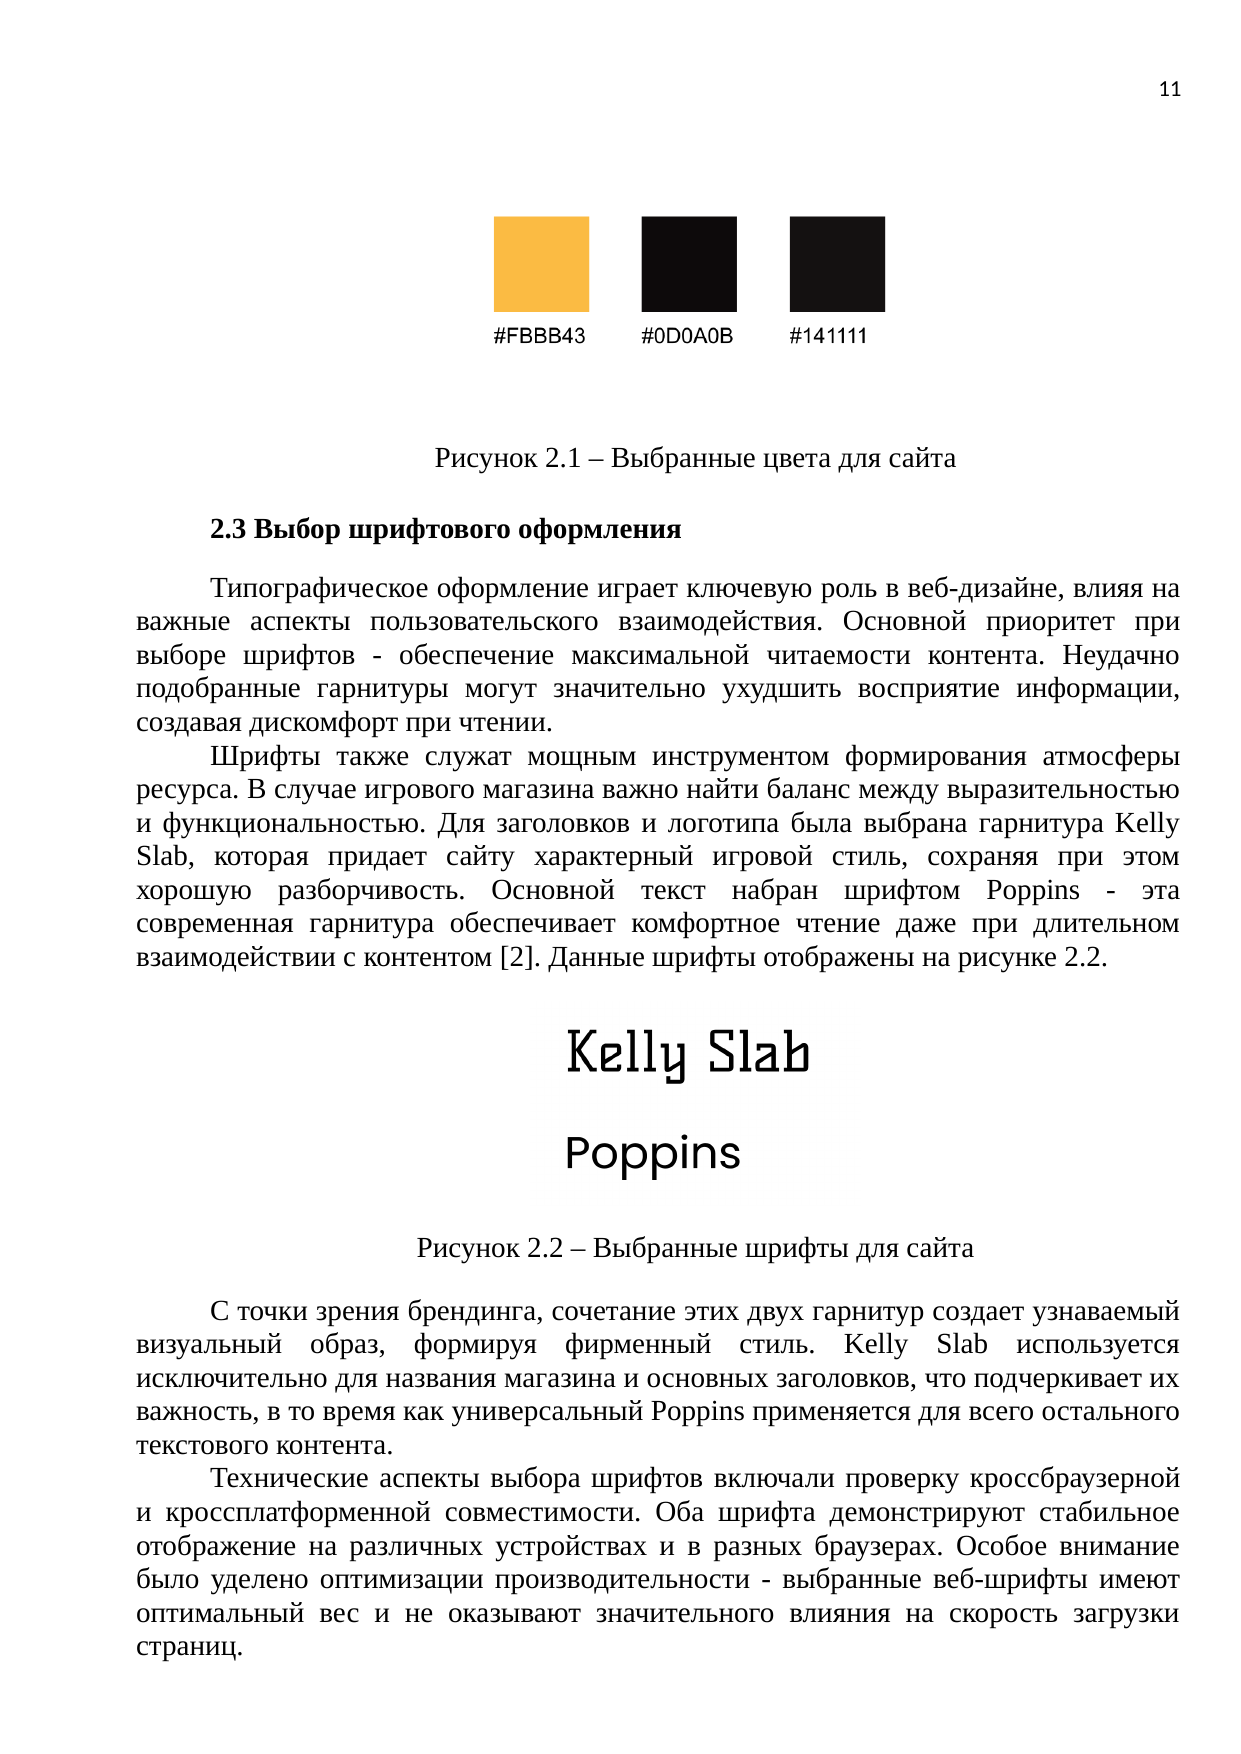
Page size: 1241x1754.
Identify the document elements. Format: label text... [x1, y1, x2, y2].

text Рисунок 2.1 – Выбранные цвета для сайта [136, 440, 1181, 474]
picture [529, 1001, 862, 1206]
text 2.3 Выбор шрифтового оформления [136, 511, 1181, 545]
text Шрифты также служат мощным инструментом формирования атмосферы ресурса. В случае игрового магазина важно найти баланс между выразительностью и функциональностью. Для заголовков и логотипа была выбрана гарнитура Kelly Slab, которая придает сайту характерный игровой стиль, сохраняя при этом хорошую разборчивость. Основной текст набран шрифтом Poppins - эта современная гарнитура обеспечивает комфортное чтение даже при длительном взаимодействии с контентом [2]. Данные шрифты отображены на рисунке 2.2. [136, 738, 1181, 972]
text Типографическое оформление играет ключевую роль в веб-дизайне, влияя на важные аспекты пользовательского взаимодействия. Основной приоритет при выборе шрифтов - обеспечение максимальной читаемости контента. Неудачно подобранные гарнитуры могут значительно ухудшить восприятие информации, создавая дискомфорт при чтении. [136, 570, 1181, 738]
text С точки зрения брендинга, сочетание этих двух гарнитур создает узнаваемый визуальный образ, формируя фирменный стиль. Kelly Slab используется исключительно для названия магазина и основных заголовков, что подчеркивает их важность, в то время как универсальный Poppins применяется для всего остального текстового контента. [136, 1293, 1181, 1461]
picture [402, 130, 989, 416]
text Технические аспекты выбора шрифтов включали проверку кроссбраузерной и кроссплатформенной совместимости. Оба шрифта демонстрируют стабильное отображение на различных устройствах и в разных браузерах. Особое внимание было уделено оптимизации производительности - выбранные веб-шрифты имеют оптимальный вес и не оказывают значительного влияния на скорость загрузки страниц. [136, 1461, 1181, 1662]
text Рисунок 2.2 – Выбранные шрифты для сайта [136, 1230, 1181, 1264]
